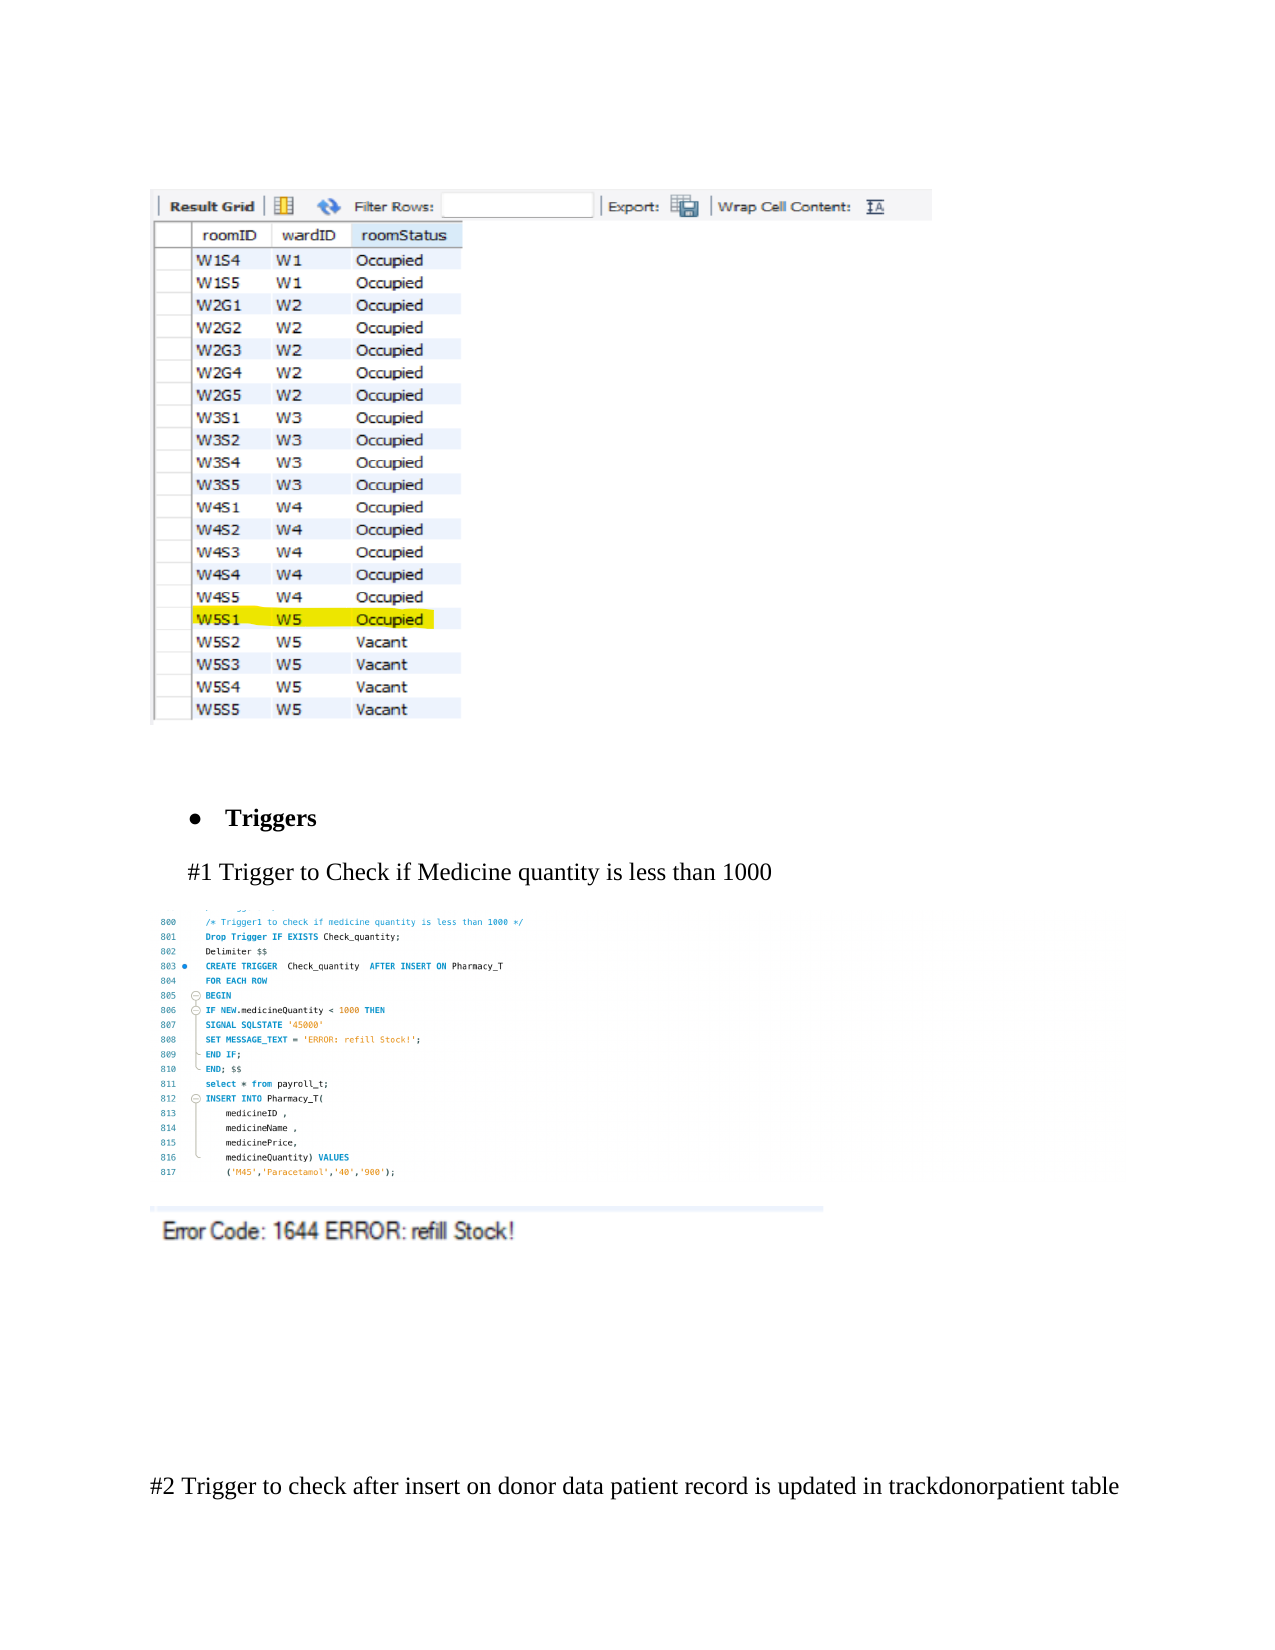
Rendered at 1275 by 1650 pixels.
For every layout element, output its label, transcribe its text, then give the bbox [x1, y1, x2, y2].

picture [150, 910, 1125, 1182]
text #2 Trigger to check after insert on donor data patient record is updated in trackdonorpatient table [150, 1471, 1125, 1499]
picture [150, 1206, 824, 1285]
text #1 Trigger to Check if Medicine quantity is less than 1000 [150, 857, 1125, 886]
list Triggers [187, 803, 1125, 832]
picture [150, 189, 932, 725]
